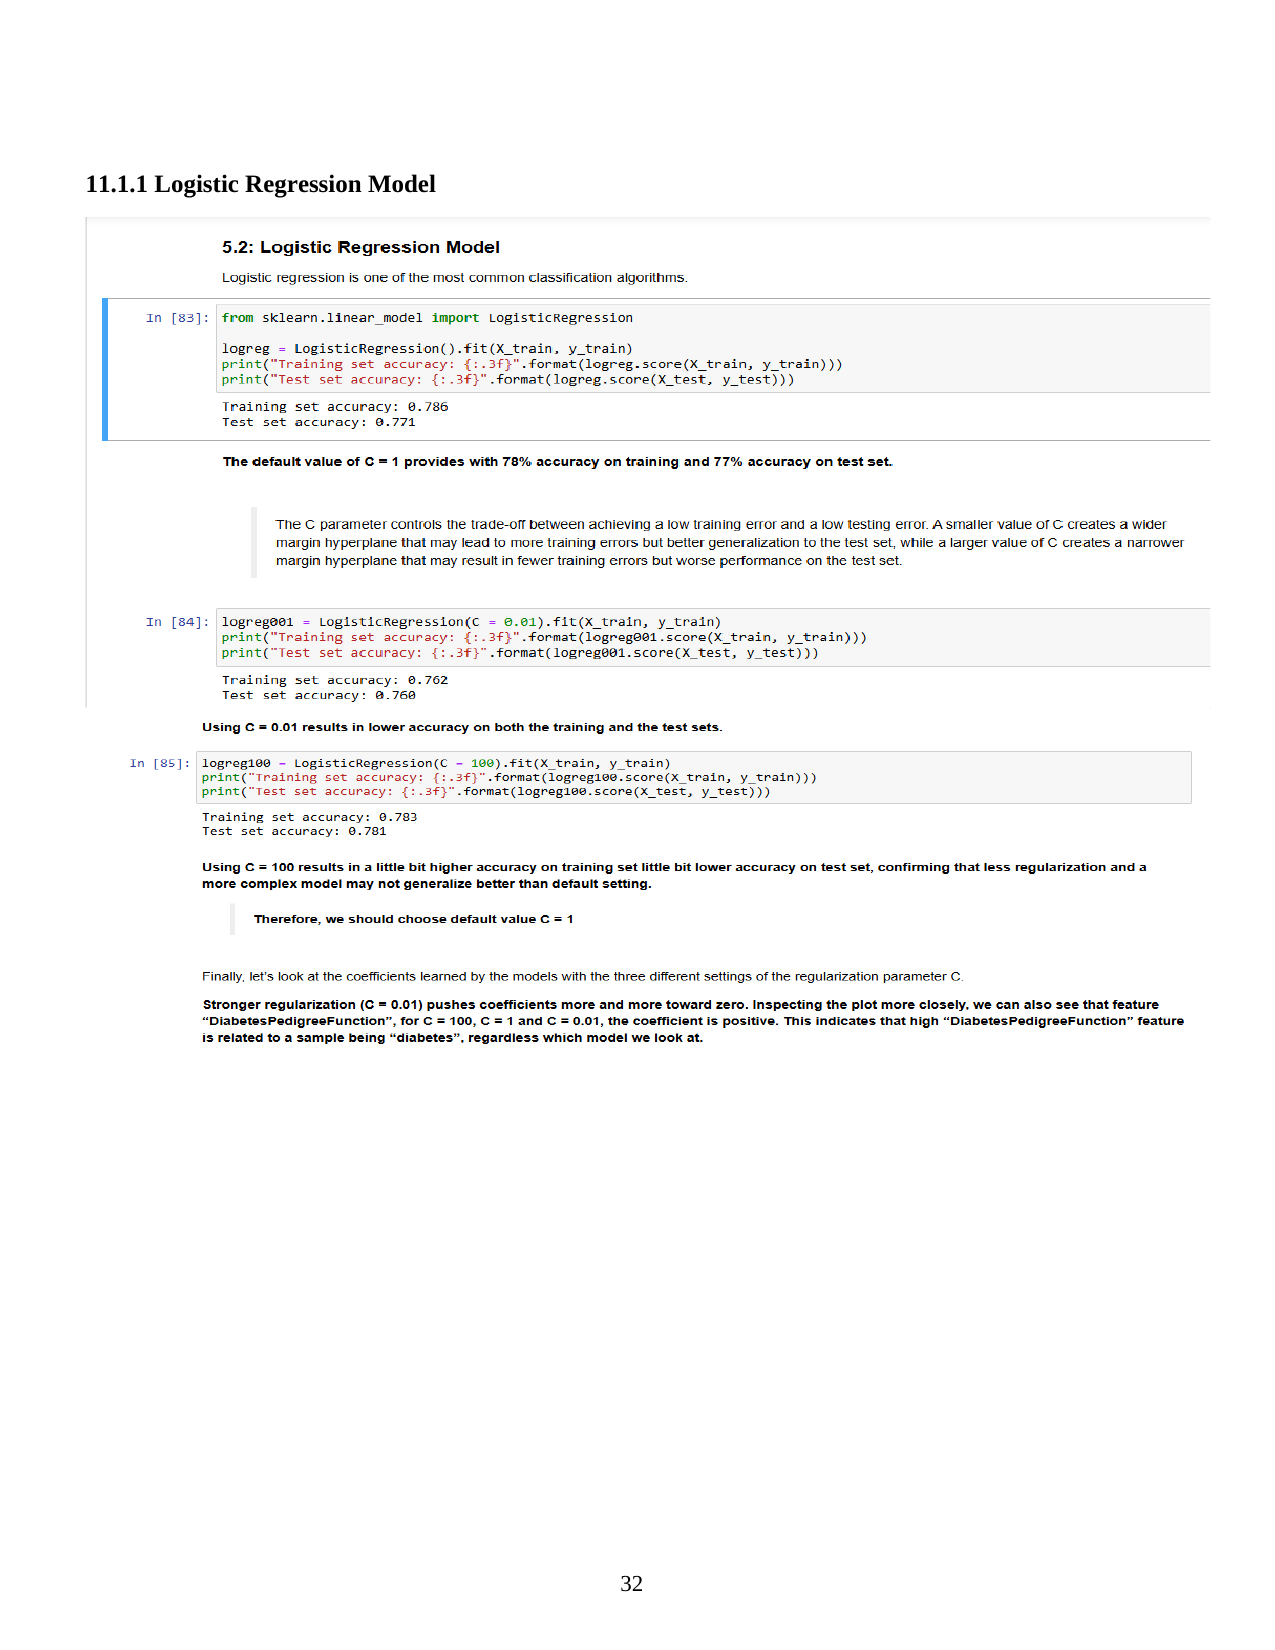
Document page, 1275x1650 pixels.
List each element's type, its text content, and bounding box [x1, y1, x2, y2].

subtitle 11.1.1 Logistic Regression Model [85, 169, 1200, 198]
picture [85, 217, 1211, 1057]
